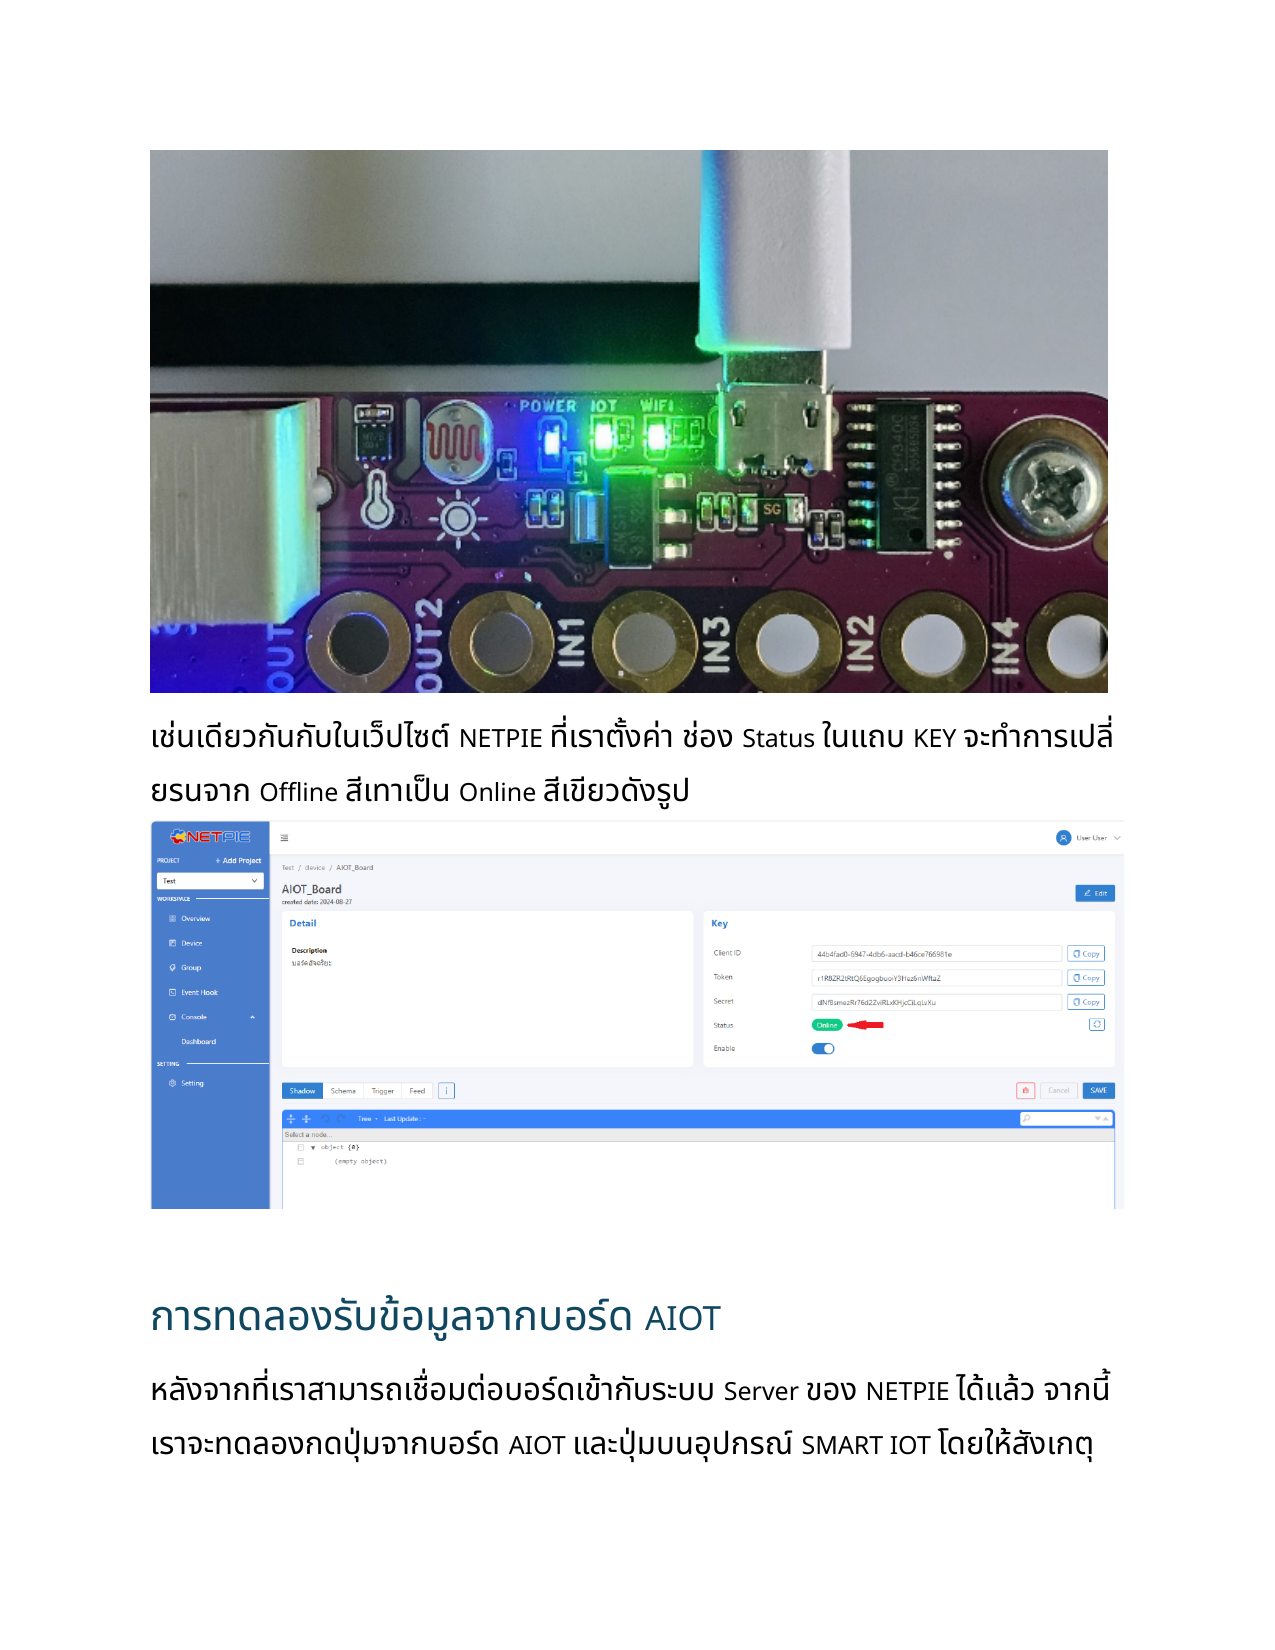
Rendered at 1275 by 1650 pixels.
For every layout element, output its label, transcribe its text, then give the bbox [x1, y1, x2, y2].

picture [150, 820, 1125, 1209]
picture [150, 150, 1108, 693]
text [150, 1367, 1125, 1468]
subtitle การทดลองรับข้อมูลจากบอร์ด AIOT [150, 1286, 1125, 1349]
text เช่นเดียวกันกับในเว็ปไซต์ NETPIE ที่เราตั้งค่า ช่อง Status ในแถบ KEY จะทำการเปลี่ยรนจาก Offline สีเทาเป็น Online สีเขียวดังรูป [150, 714, 1125, 820]
